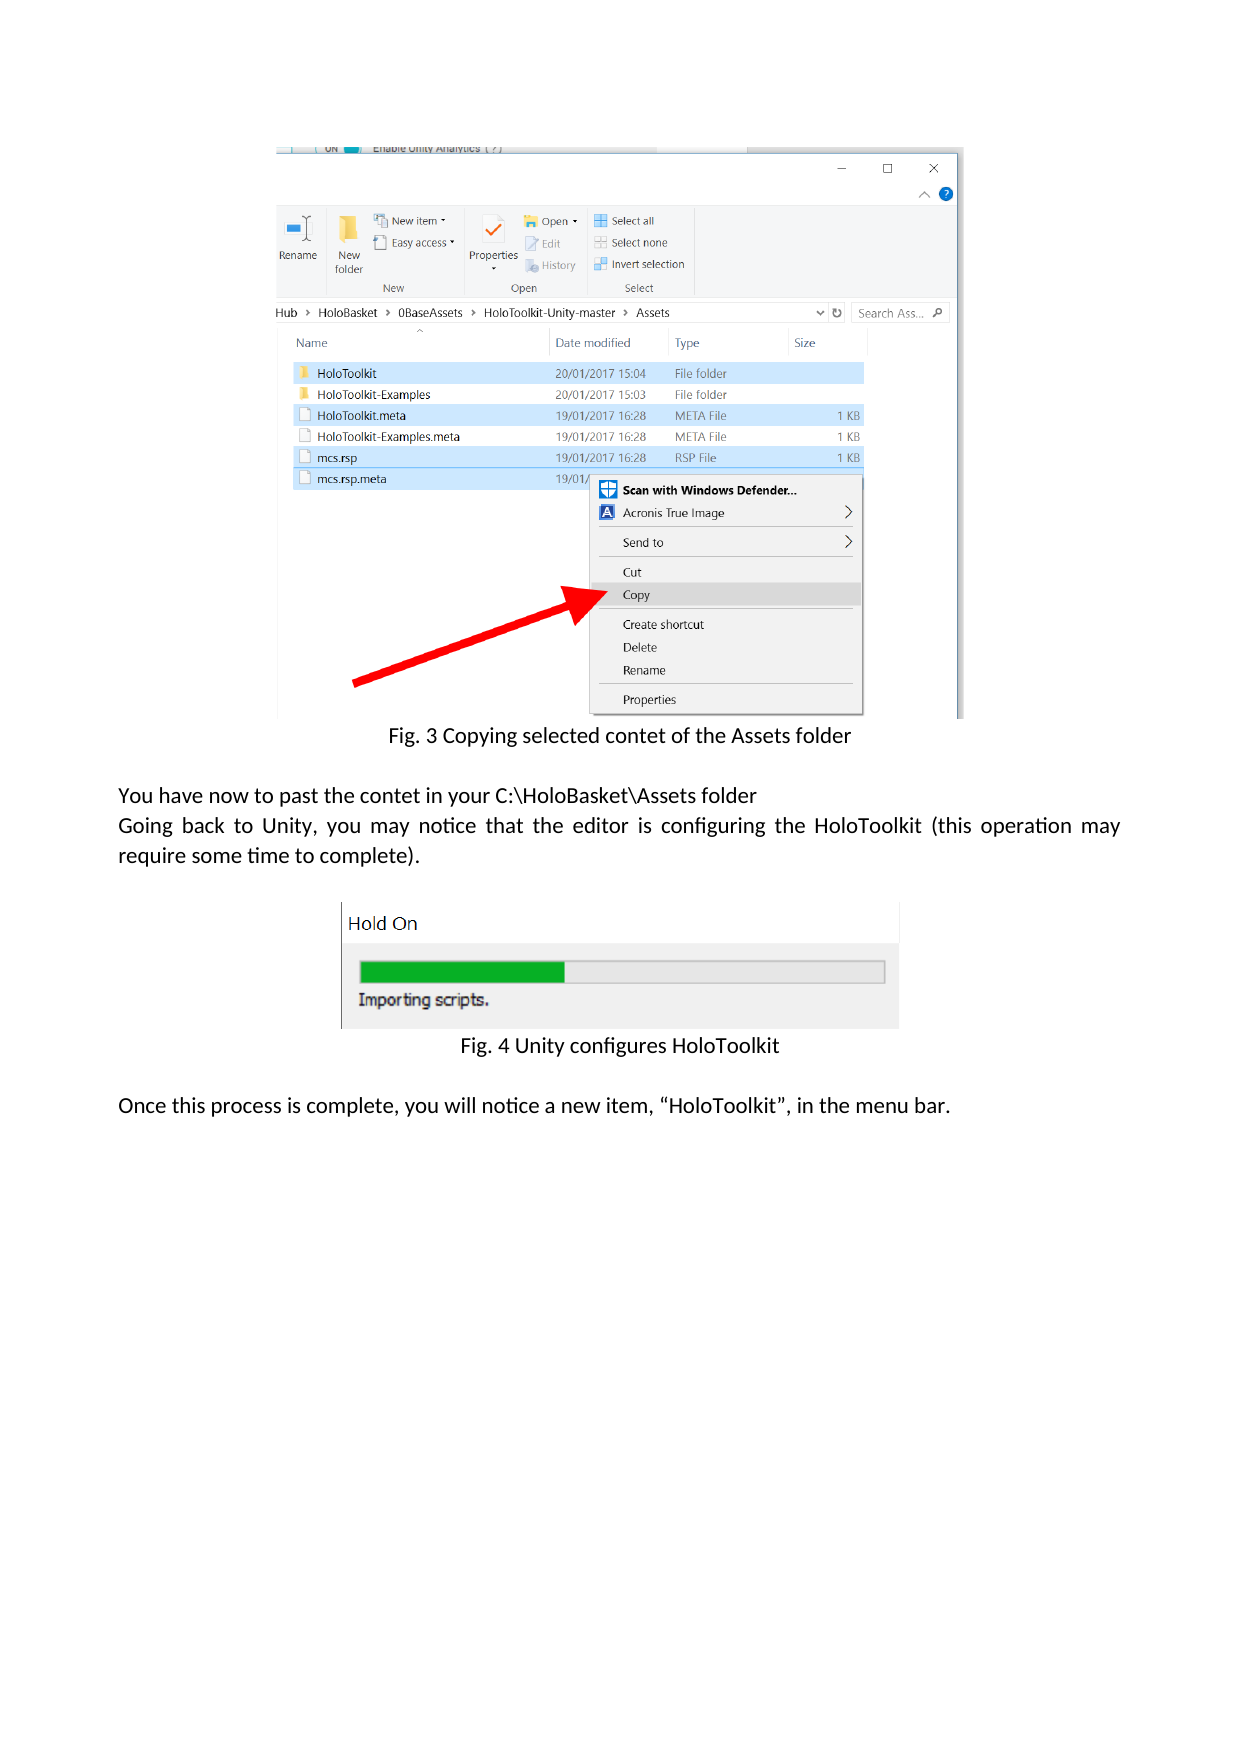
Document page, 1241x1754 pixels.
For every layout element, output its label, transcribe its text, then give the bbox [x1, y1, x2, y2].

text Fig. 4 Unity configures HoloToolkit [118, 1031, 1122, 1059]
picture [276, 147, 964, 719]
text Fig. 3 Copying selected contet of the Assets folder [118, 721, 1122, 749]
text Going back to Unity, you may notice that the editor is configuring the HoloToolkit (this operation may require some time to complete). [118, 811, 1122, 870]
text Once this process is complete, you will notice a new item, “HoloToolkit”, in the menu bar. [118, 1091, 1122, 1119]
picture [341, 902, 900, 1029]
text You have now to past the contet in your C:\HoloBasket\Assets folder [118, 781, 1122, 809]
